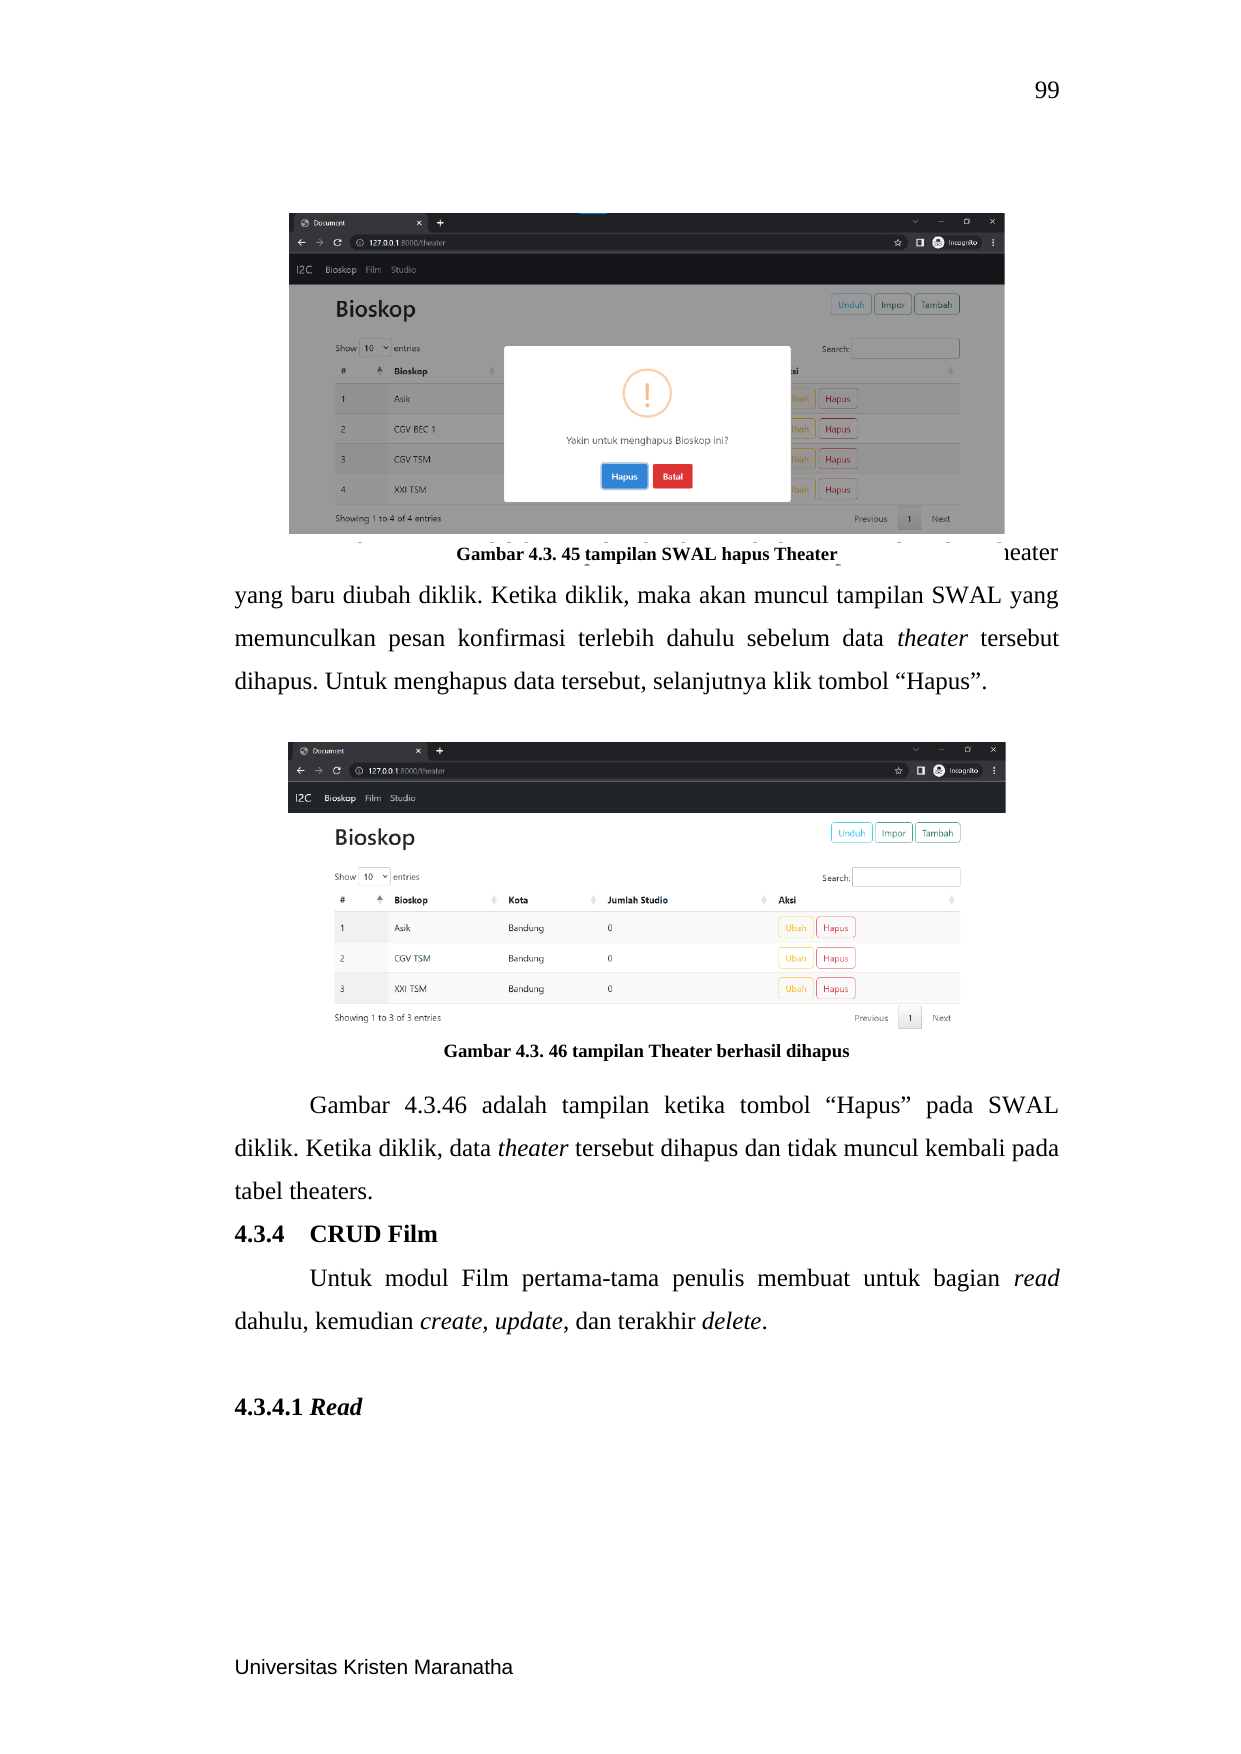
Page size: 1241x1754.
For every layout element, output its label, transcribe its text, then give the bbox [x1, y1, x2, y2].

picture [288, 742, 1006, 1031]
picture [289, 213, 1005, 534]
subtitle 4.3.4 CRUD Film [234, 1219, 1059, 1248]
text Untuk modul Film pertama-tama penulis membuat untuk bagian read dahulu, kemudian create, update, dan terakhir delete. [234, 1263, 1059, 1334]
subtitle 4.3.4.1 Read [234, 1392, 1059, 1421]
